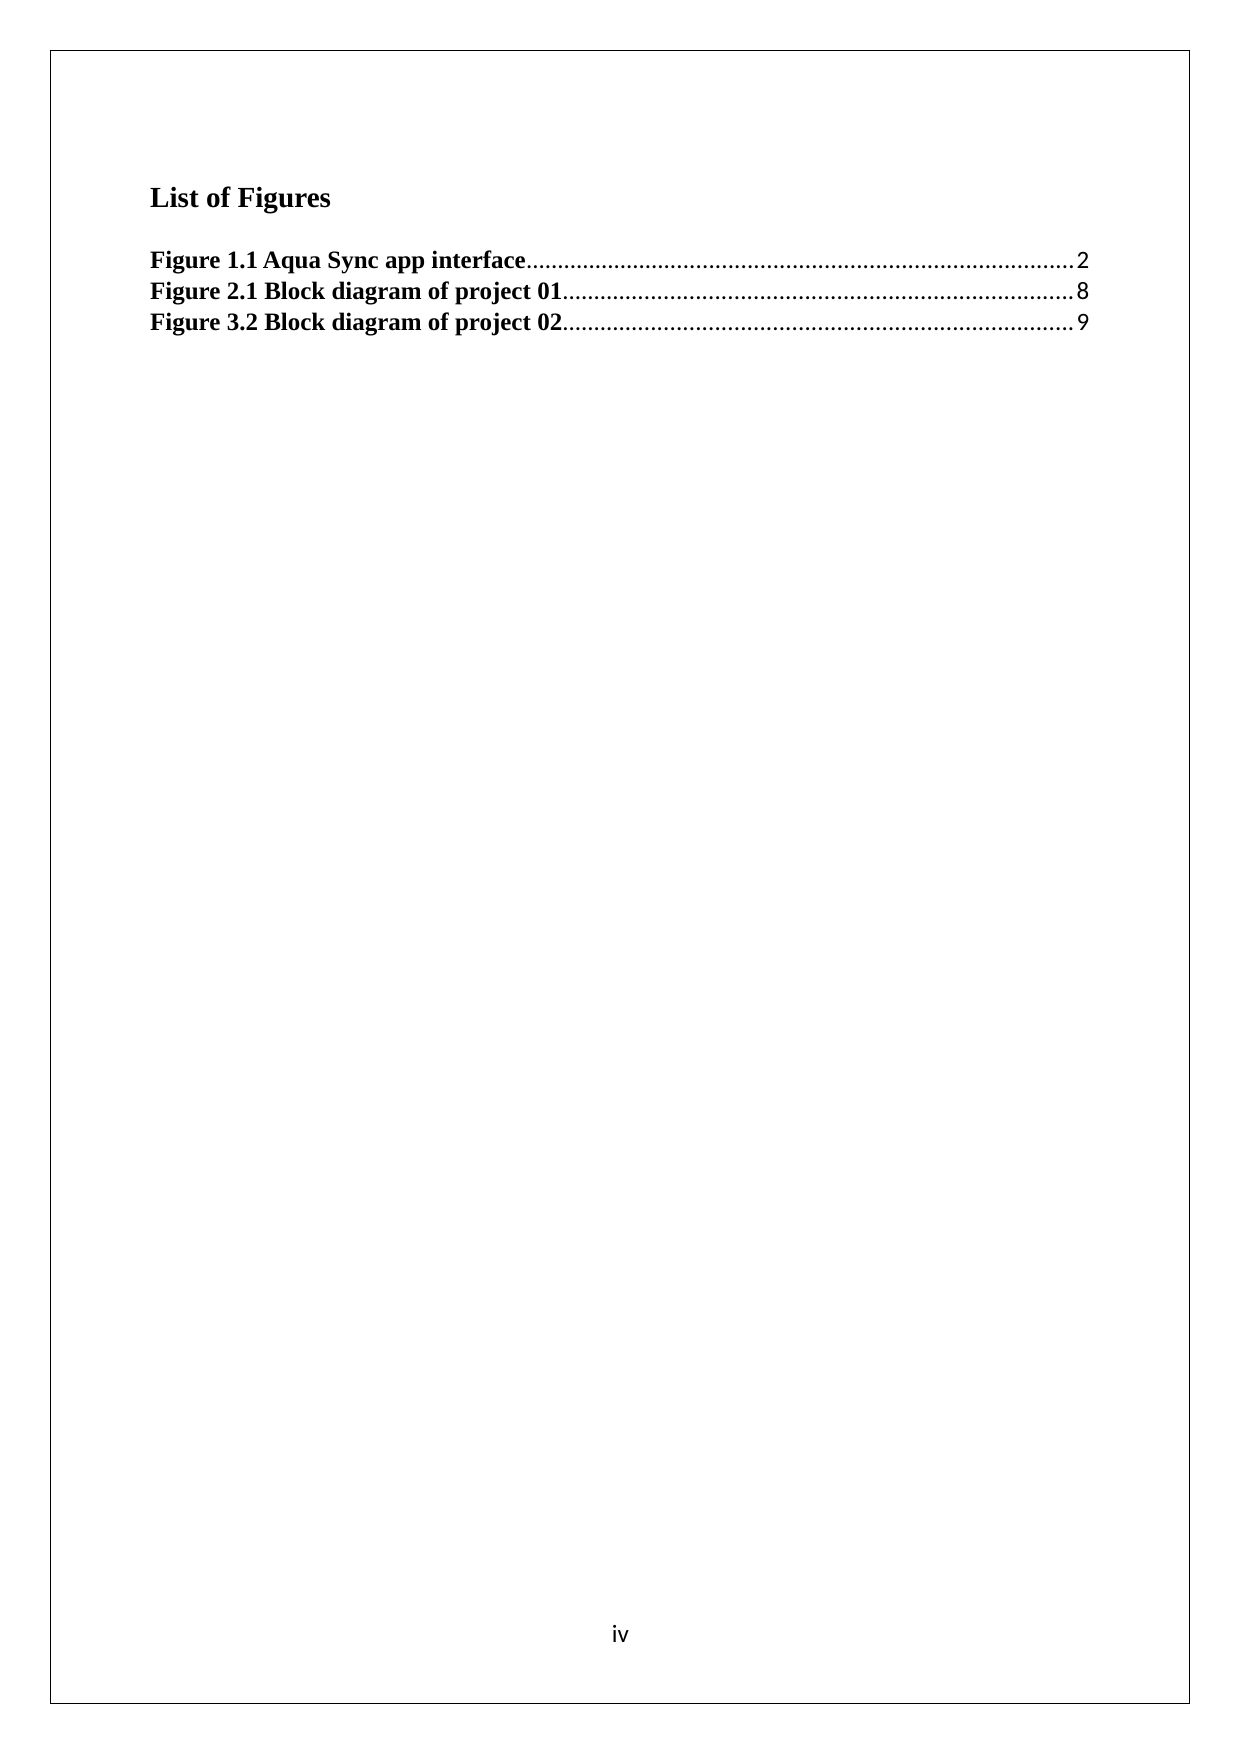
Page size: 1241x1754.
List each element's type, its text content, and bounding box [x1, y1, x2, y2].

text Figure 2.1 Block diagram of project 01 8 [150, 275, 1090, 306]
text Figure 1.1 Aqua Sync app interface 2 [150, 244, 1090, 275]
text Figure 3.2 Block diagram of project 02 9 [150, 306, 1090, 336]
text List of Figures [150, 181, 1090, 214]
